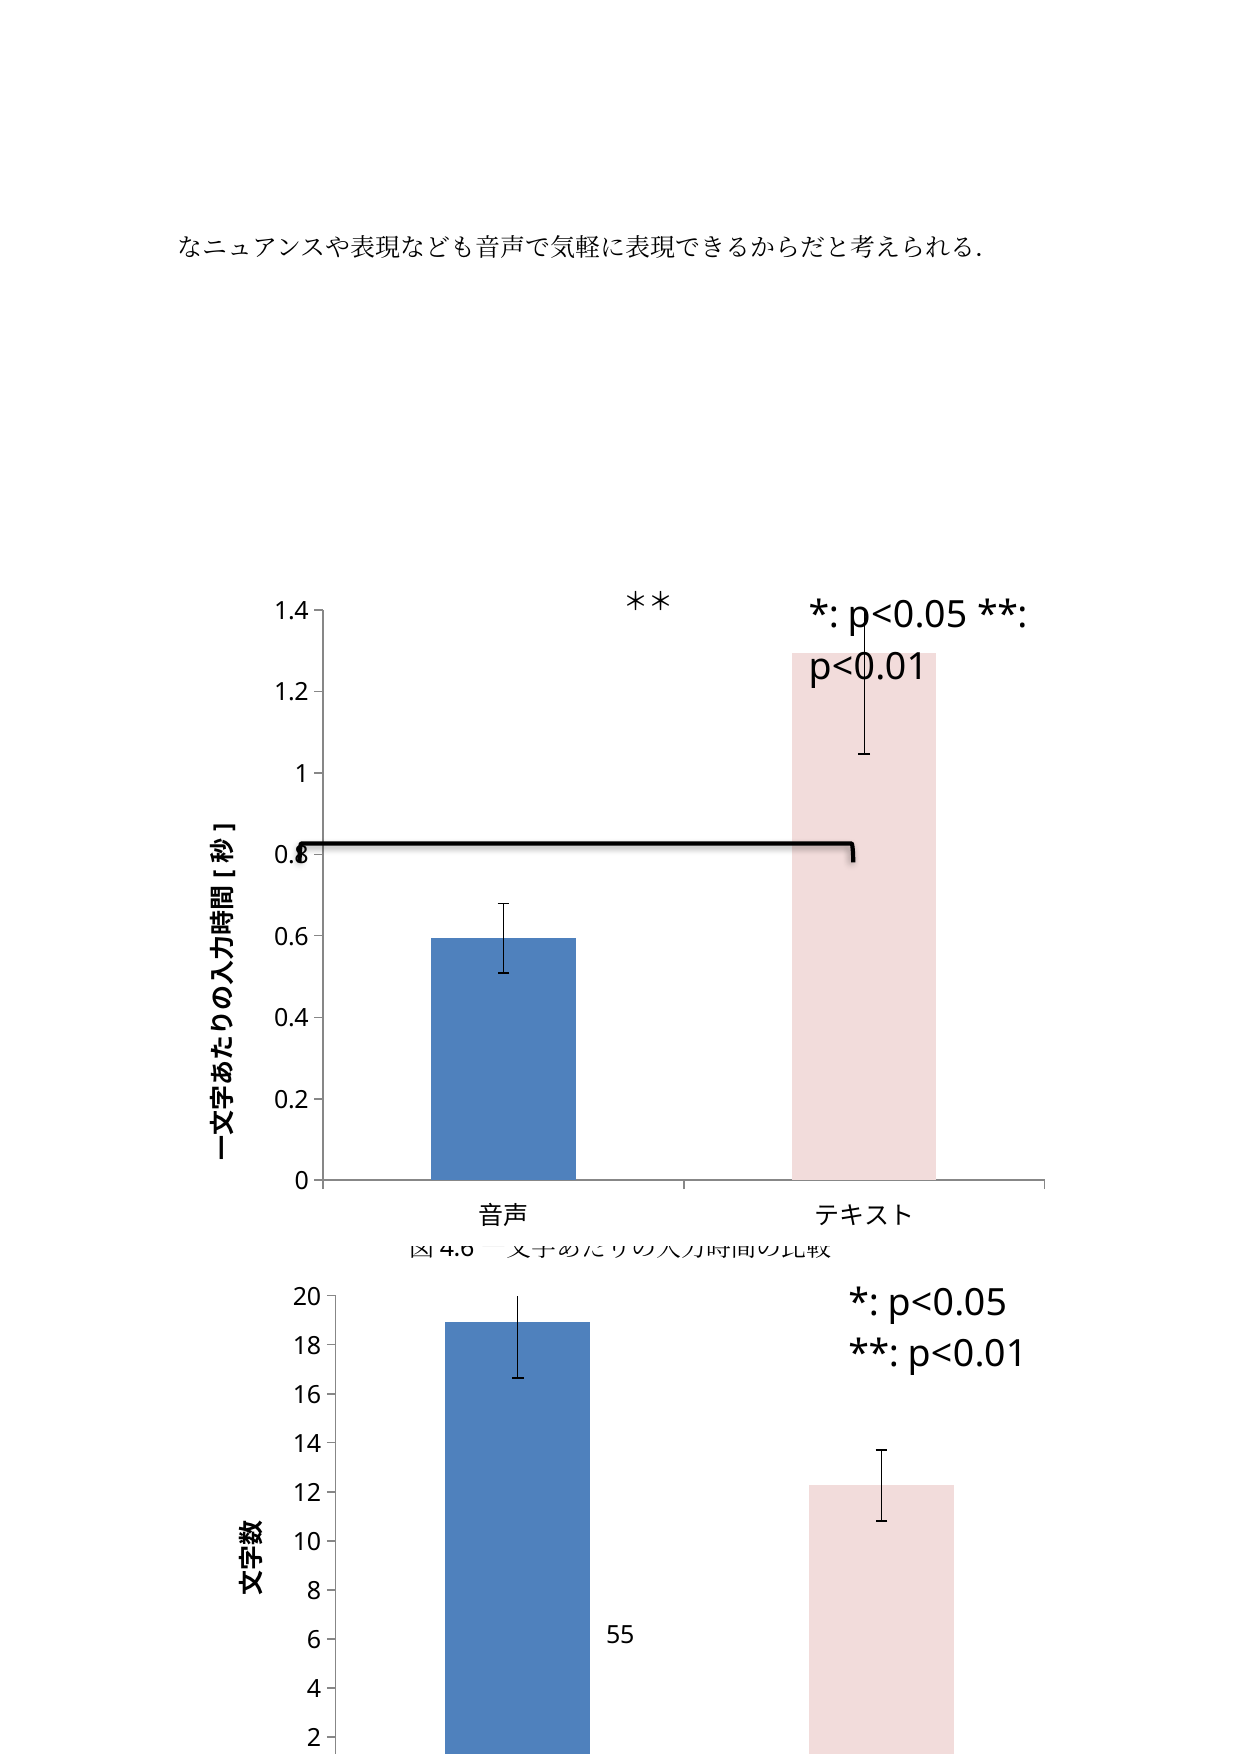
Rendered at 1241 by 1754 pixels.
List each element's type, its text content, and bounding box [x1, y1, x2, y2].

text 図4.6 一文字あたりの入力時間の比較 [177, 1246, 1063, 1267]
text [177, 225, 1063, 267]
